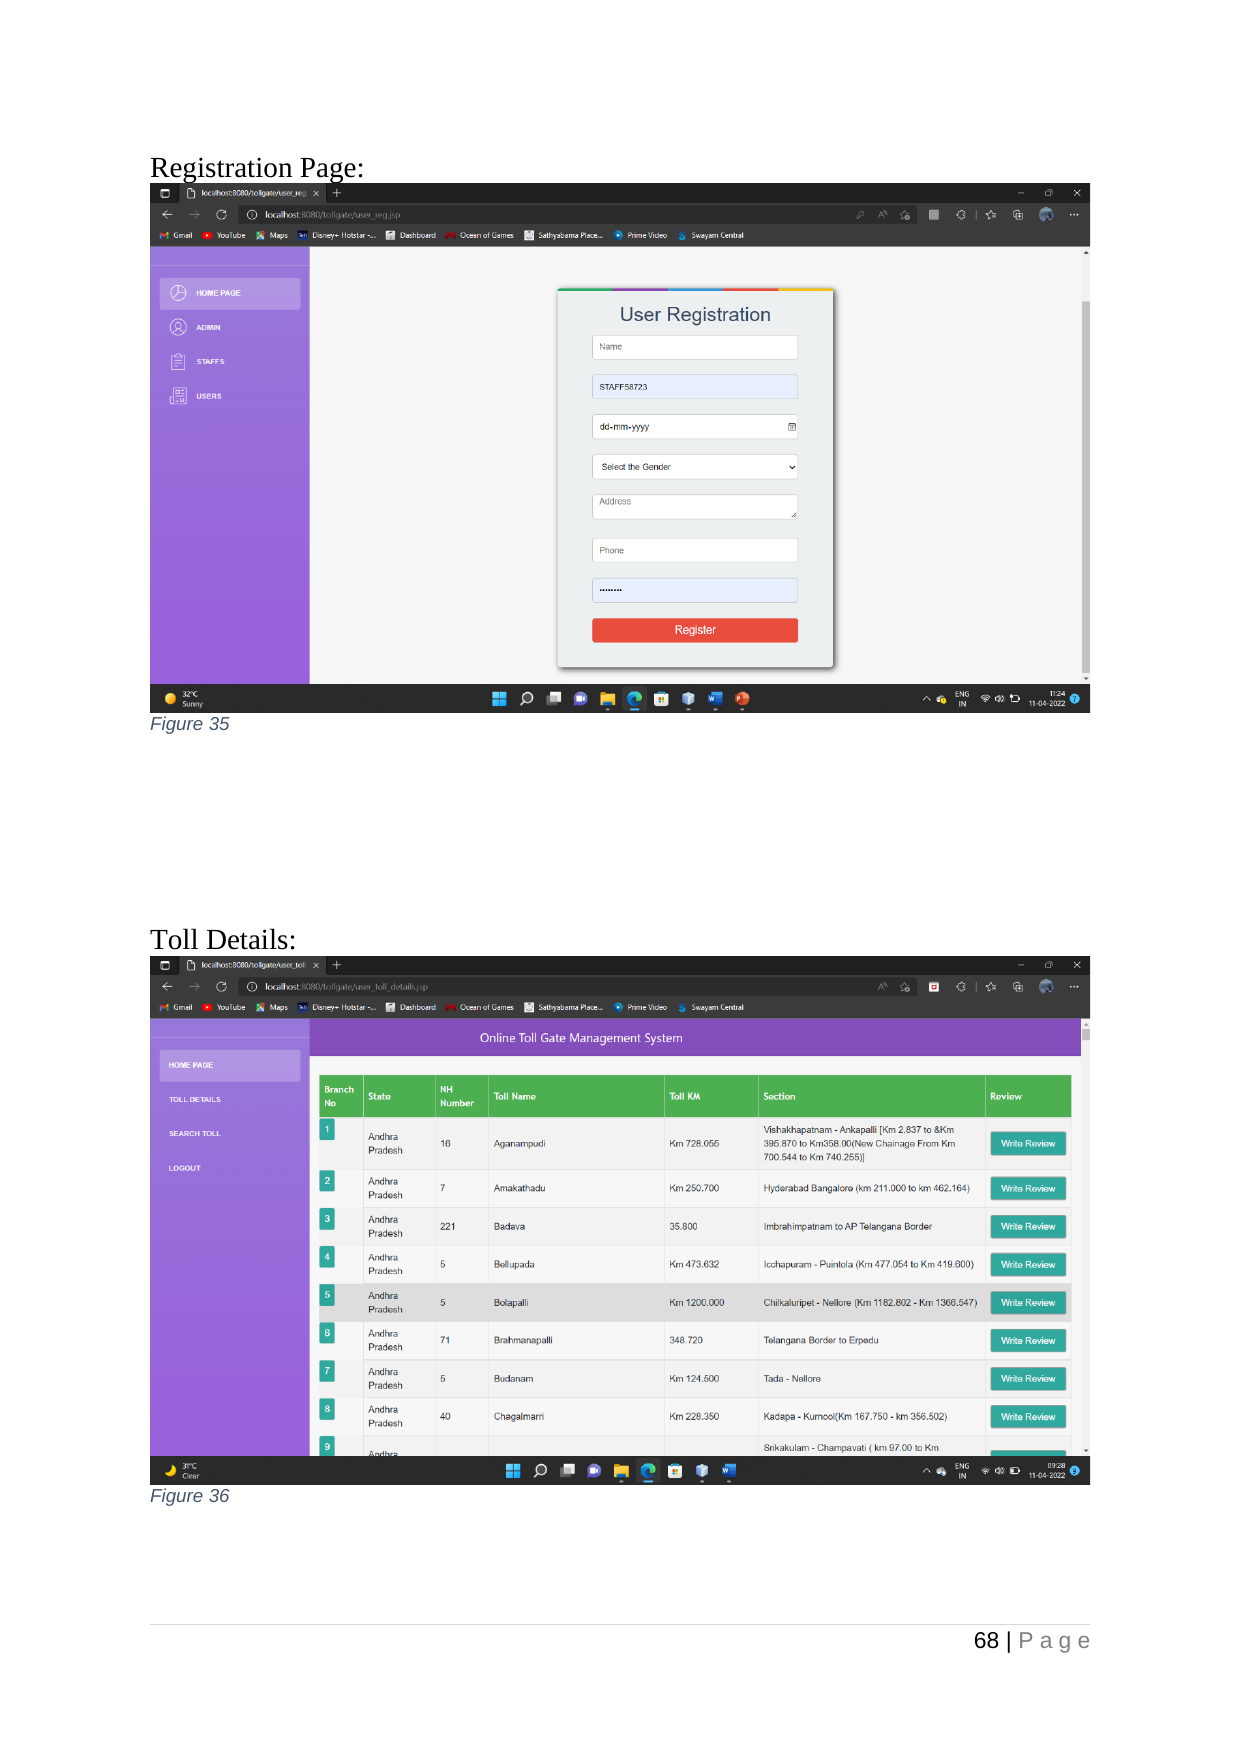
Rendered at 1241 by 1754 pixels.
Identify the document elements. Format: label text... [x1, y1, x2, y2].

text Figure 36 [150, 1485, 1090, 1506]
picture [150, 183, 1091, 713]
text Figure 35 [150, 713, 1090, 734]
text Registration Page: [150, 150, 1090, 183]
picture [150, 956, 1091, 1485]
text Toll Details: [150, 922, 1090, 956]
